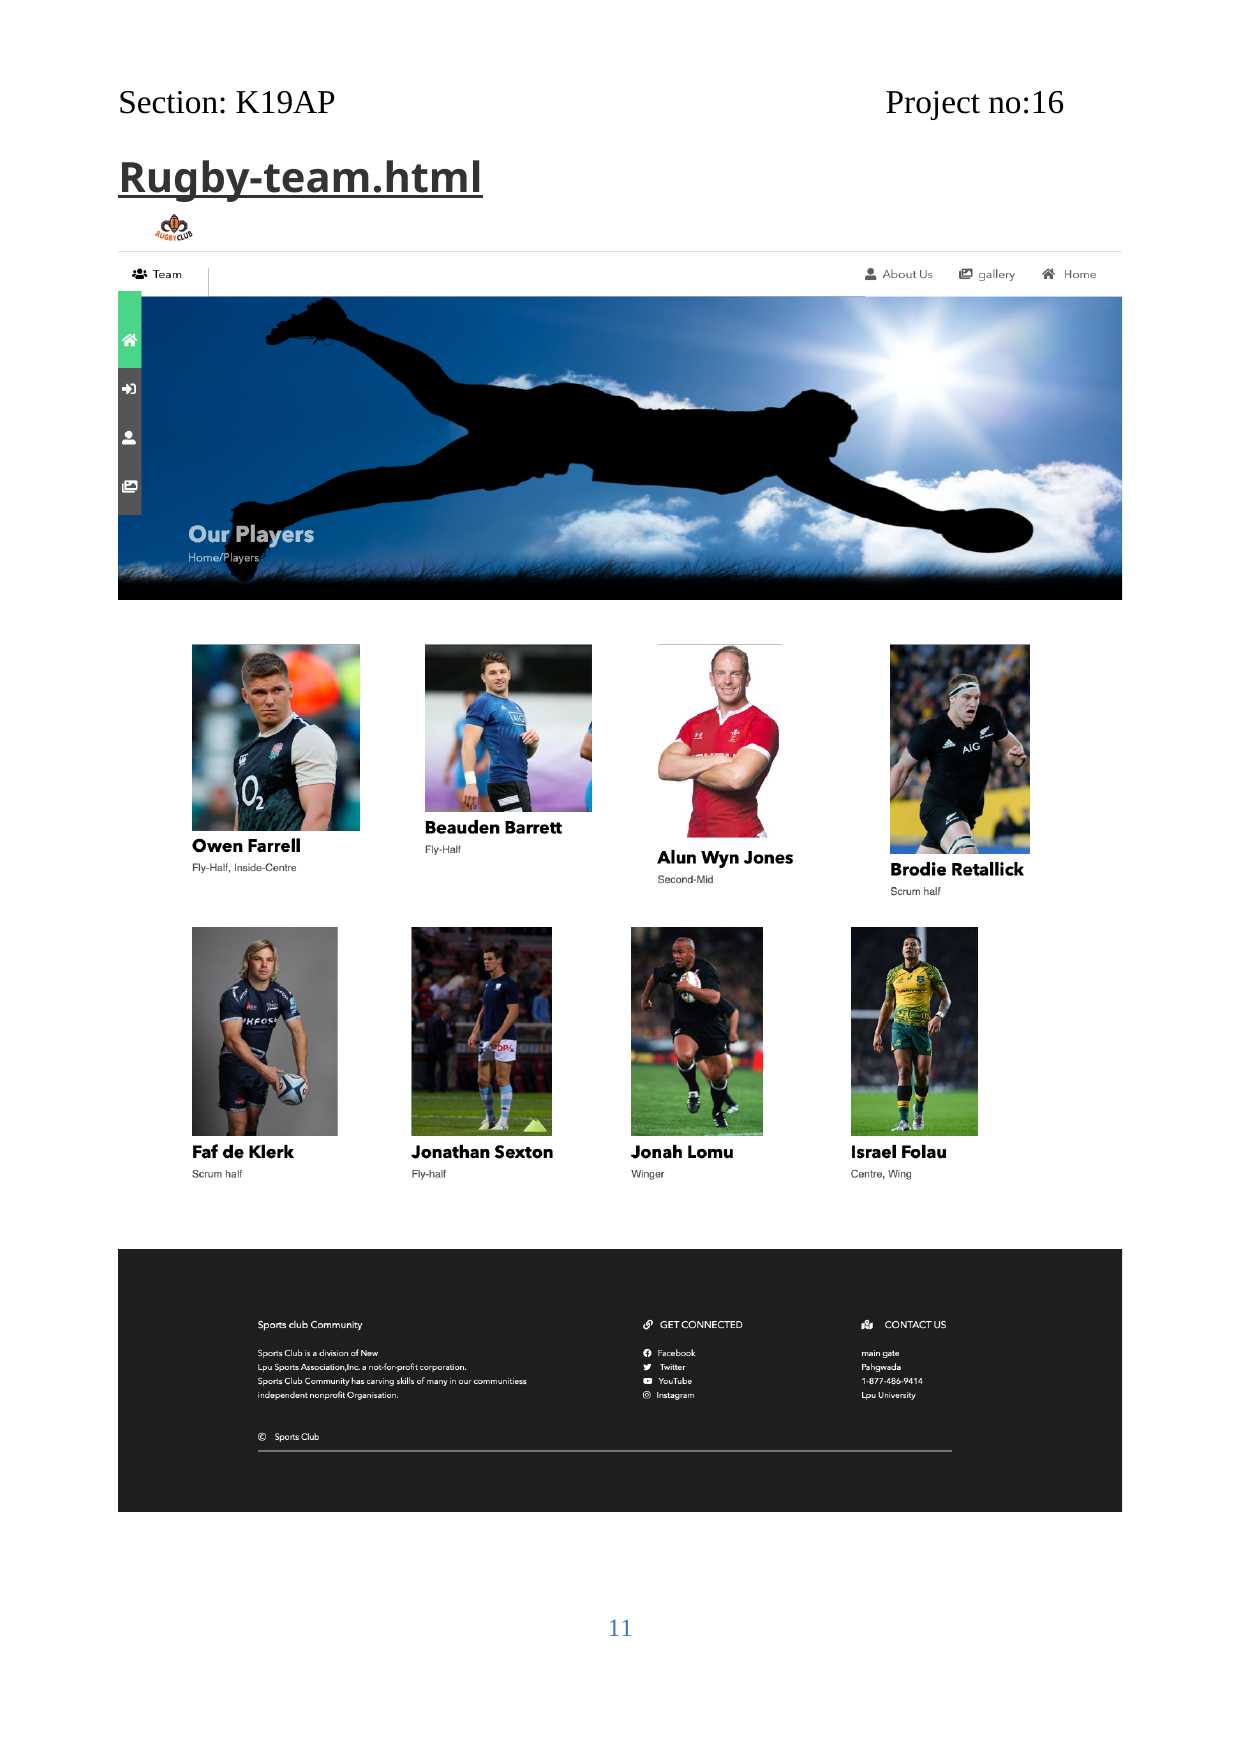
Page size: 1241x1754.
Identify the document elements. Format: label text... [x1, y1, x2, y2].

picture [118, 204, 1123, 1512]
text Rugby-team.html [118, 147, 1122, 204]
